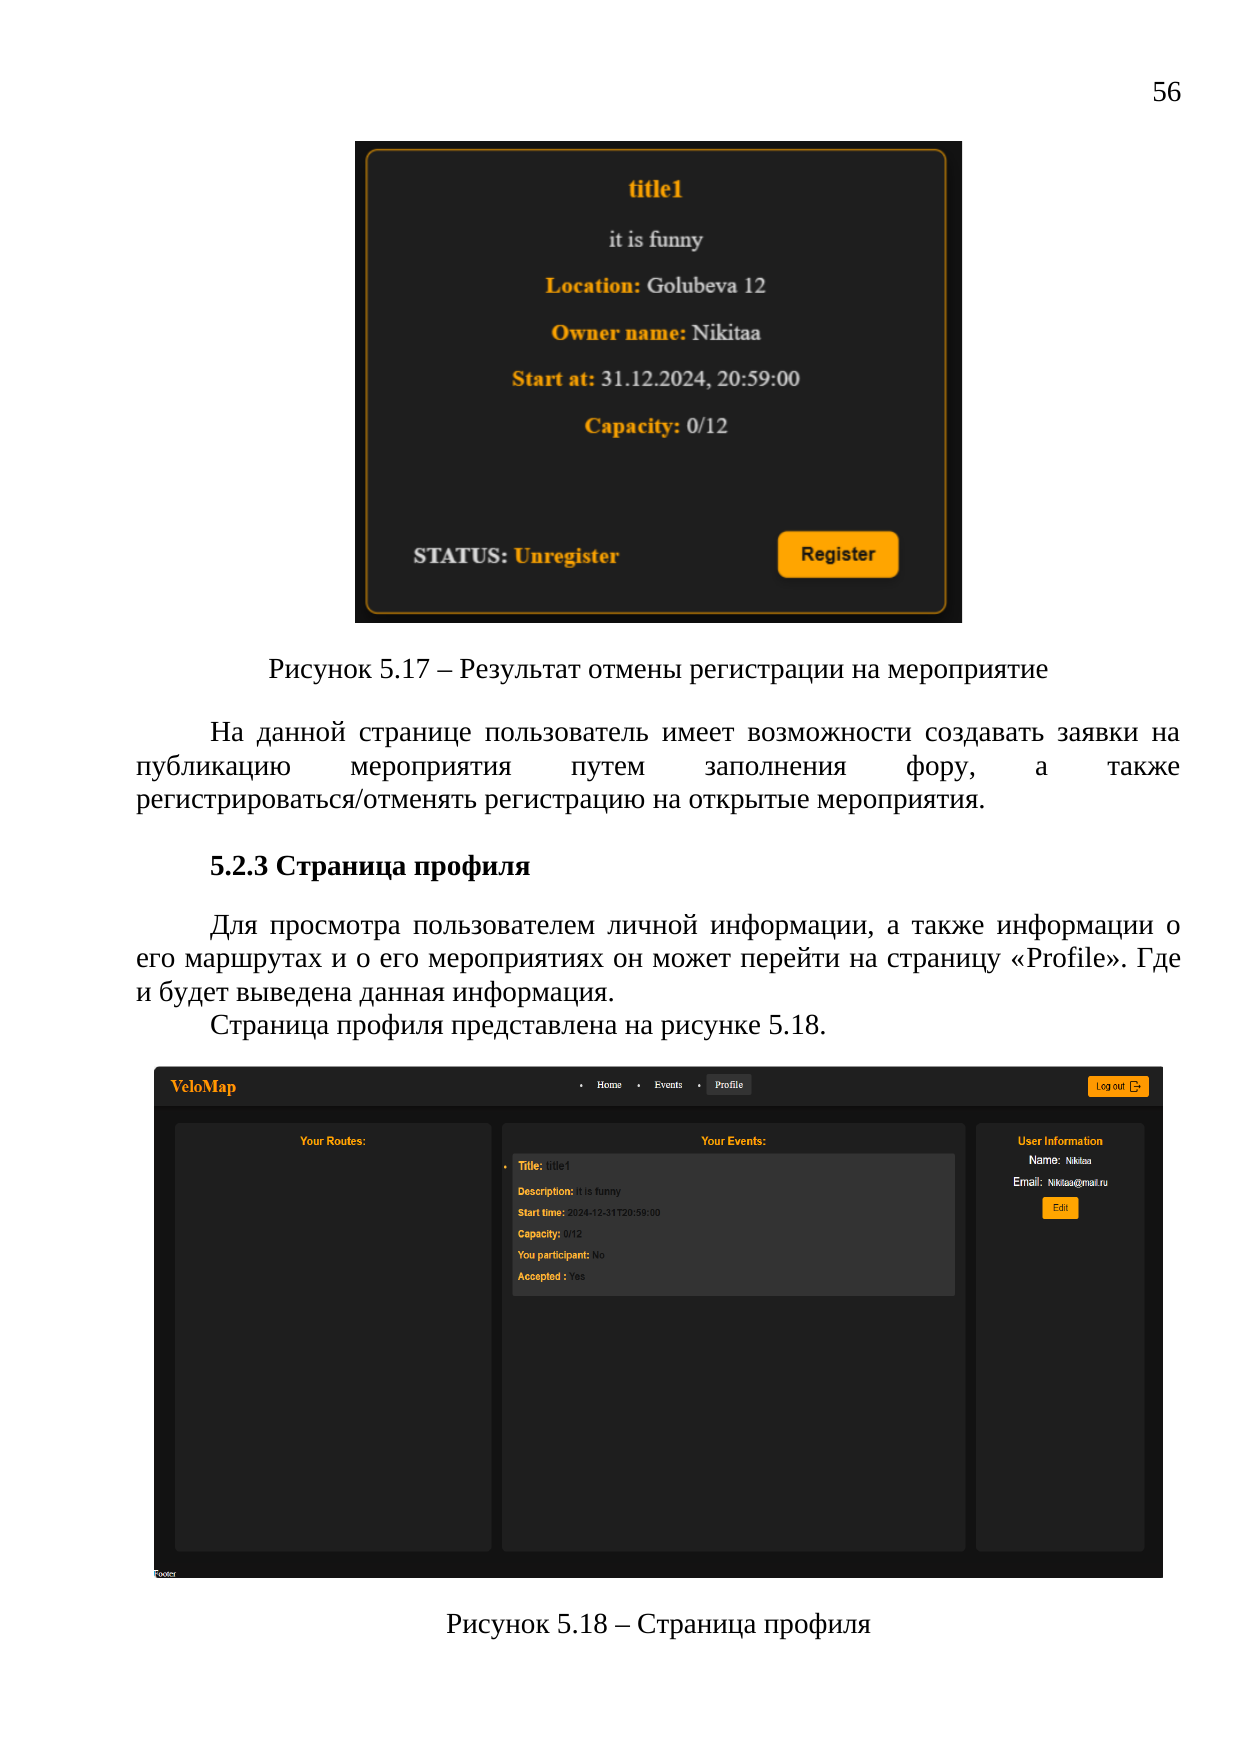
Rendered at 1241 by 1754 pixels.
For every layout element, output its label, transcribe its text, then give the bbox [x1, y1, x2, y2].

text Страница профиля представлена на рисунке 5.18. [136, 1007, 1181, 1041]
text На данной странице пользователь имеет возможности создавать заявки на публикацию мероприятия путем заполнения фору, а также регистрироваться/отменять регистрацию на открытые мероприятия. [136, 714, 1181, 815]
picture [154, 1066, 1163, 1578]
text Рисунок 5.18 – Страница профиля [136, 1606, 1181, 1640]
text Для просмотра пользователем личной информации, а также информации о его маршрутах и о его мероприятиях он может перейти на страницу «Profile». Где и будет выведена данная информация. [136, 907, 1181, 1007]
picture [355, 141, 963, 623]
subtitle Страница профиля [136, 848, 1181, 882]
text Рисунок 5.17 – Результат отмены регистрации на мероприятие [136, 651, 1181, 685]
